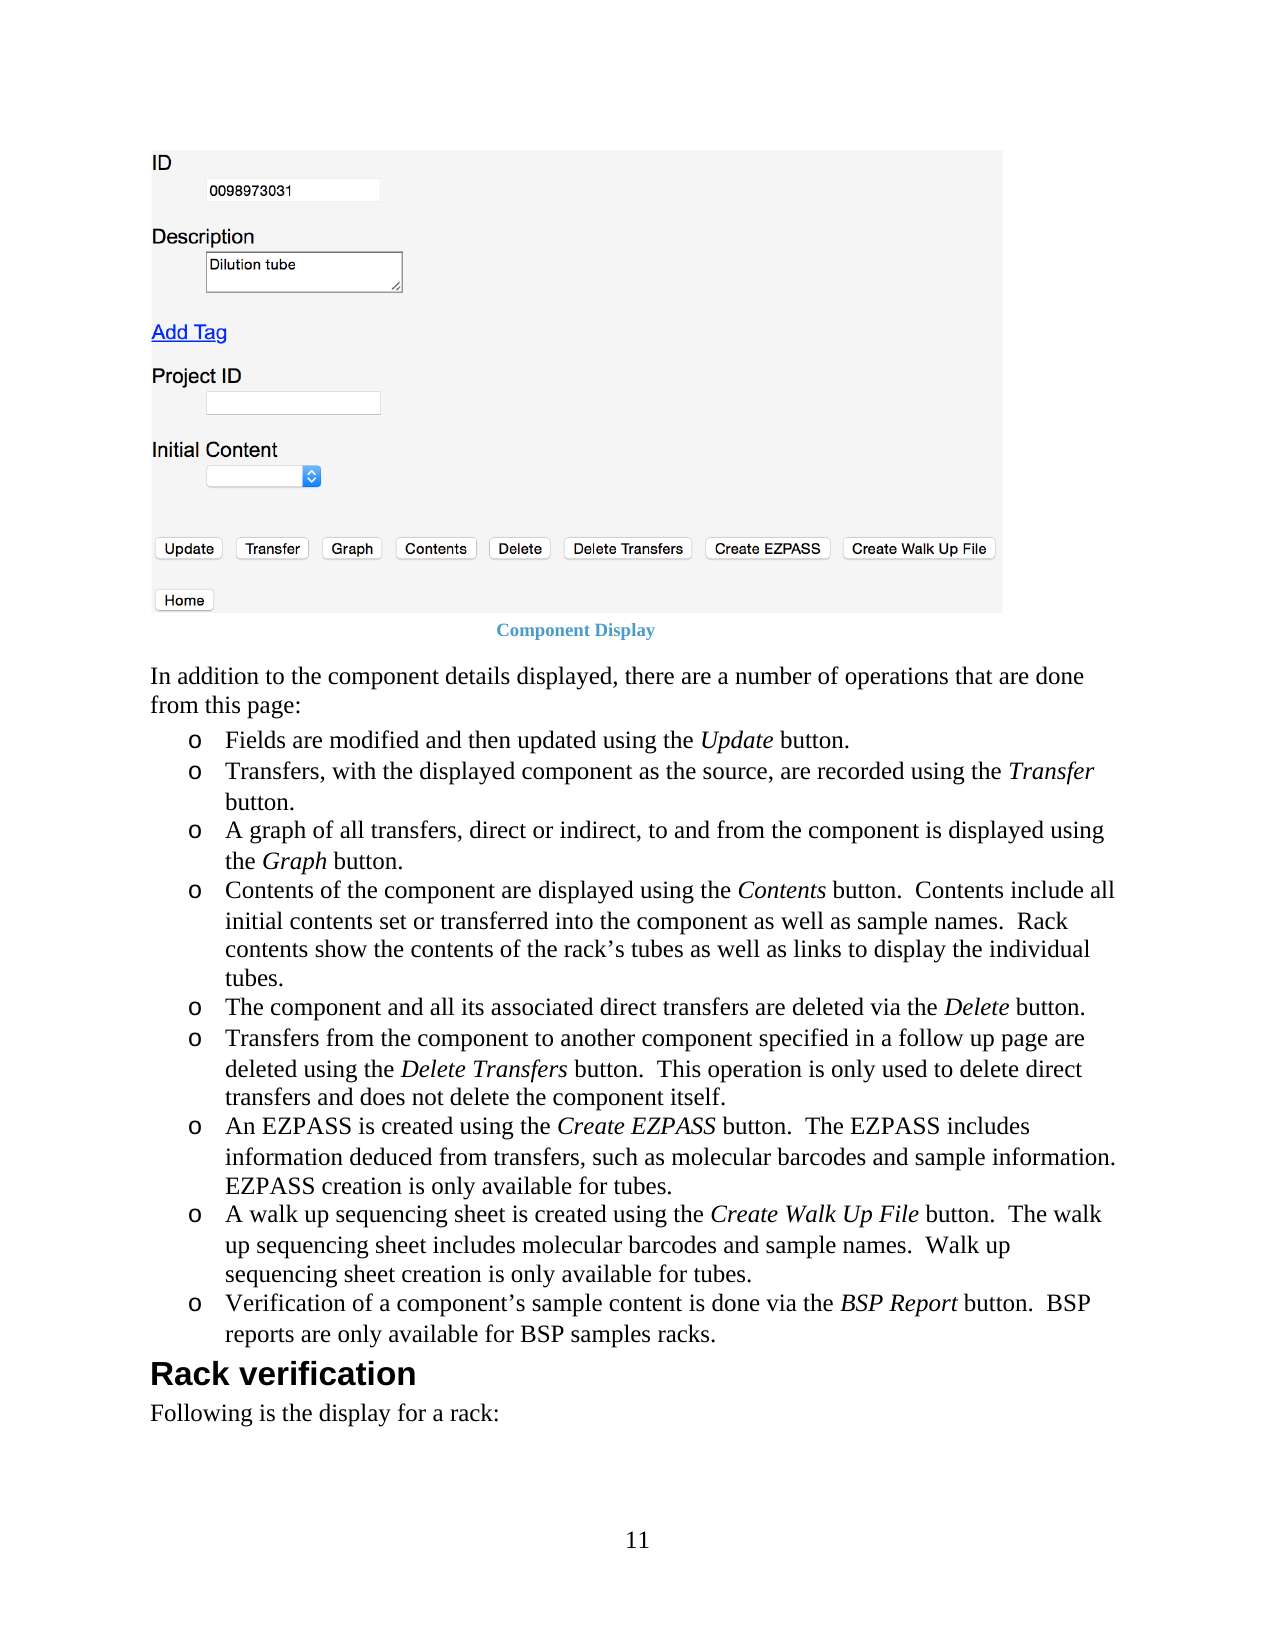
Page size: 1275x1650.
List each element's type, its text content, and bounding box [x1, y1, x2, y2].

list Transfers, with the displayed component as the source, are recorded using the Transfer button. [187, 756, 1125, 815]
list Contents of the component are displayed using the Contents button. Contents include all initial contents set or transferred into the component as well as sample names. Rack contents show the contents of the rack’s tubes as well as links to display the individual tubes. [187, 875, 1125, 992]
list Verification of a component’s sample content is done via the BSP Report button. BSP reports are only available for BSP samples racks. [187, 1288, 1125, 1347]
list A graph of all transfers, direct or indirect, to and from the component is displayed using the Graph button. [187, 815, 1125, 875]
list The component and all its associated direct transfers are deleted via the Delete button. [187, 992, 1125, 1023]
text In addition to the component details displayed, there are a number of operations that are done from this page: [150, 661, 1125, 719]
list A walk up sequencing sheet is created using the Create Walk Up File button. The walk up sequencing sheet includes molecular barcodes and sample names. Walk up sequencing sheet creation is only available for tubes. [187, 1199, 1125, 1288]
text Component Display [150, 619, 1125, 640]
text Following is the display for a rack: [150, 1398, 1125, 1427]
picture [150, 150, 1003, 613]
list Transfers from the component to another component specified in a follow up page are deleted using the Delete Transfers button. This operation is only used to delete direct transfers and does not delete the component itself. [187, 1023, 1125, 1111]
subtitle Rack verification [150, 1354, 1125, 1392]
list Fields are modified and then updated using the Update button. [187, 725, 1125, 756]
list An EZPASS is created using the Create EZPASS button. The EZPASS includes information deduced from transfers, such as molecular barcodes and sample information. EZPASS creation is only available for tubes. [187, 1111, 1125, 1199]
